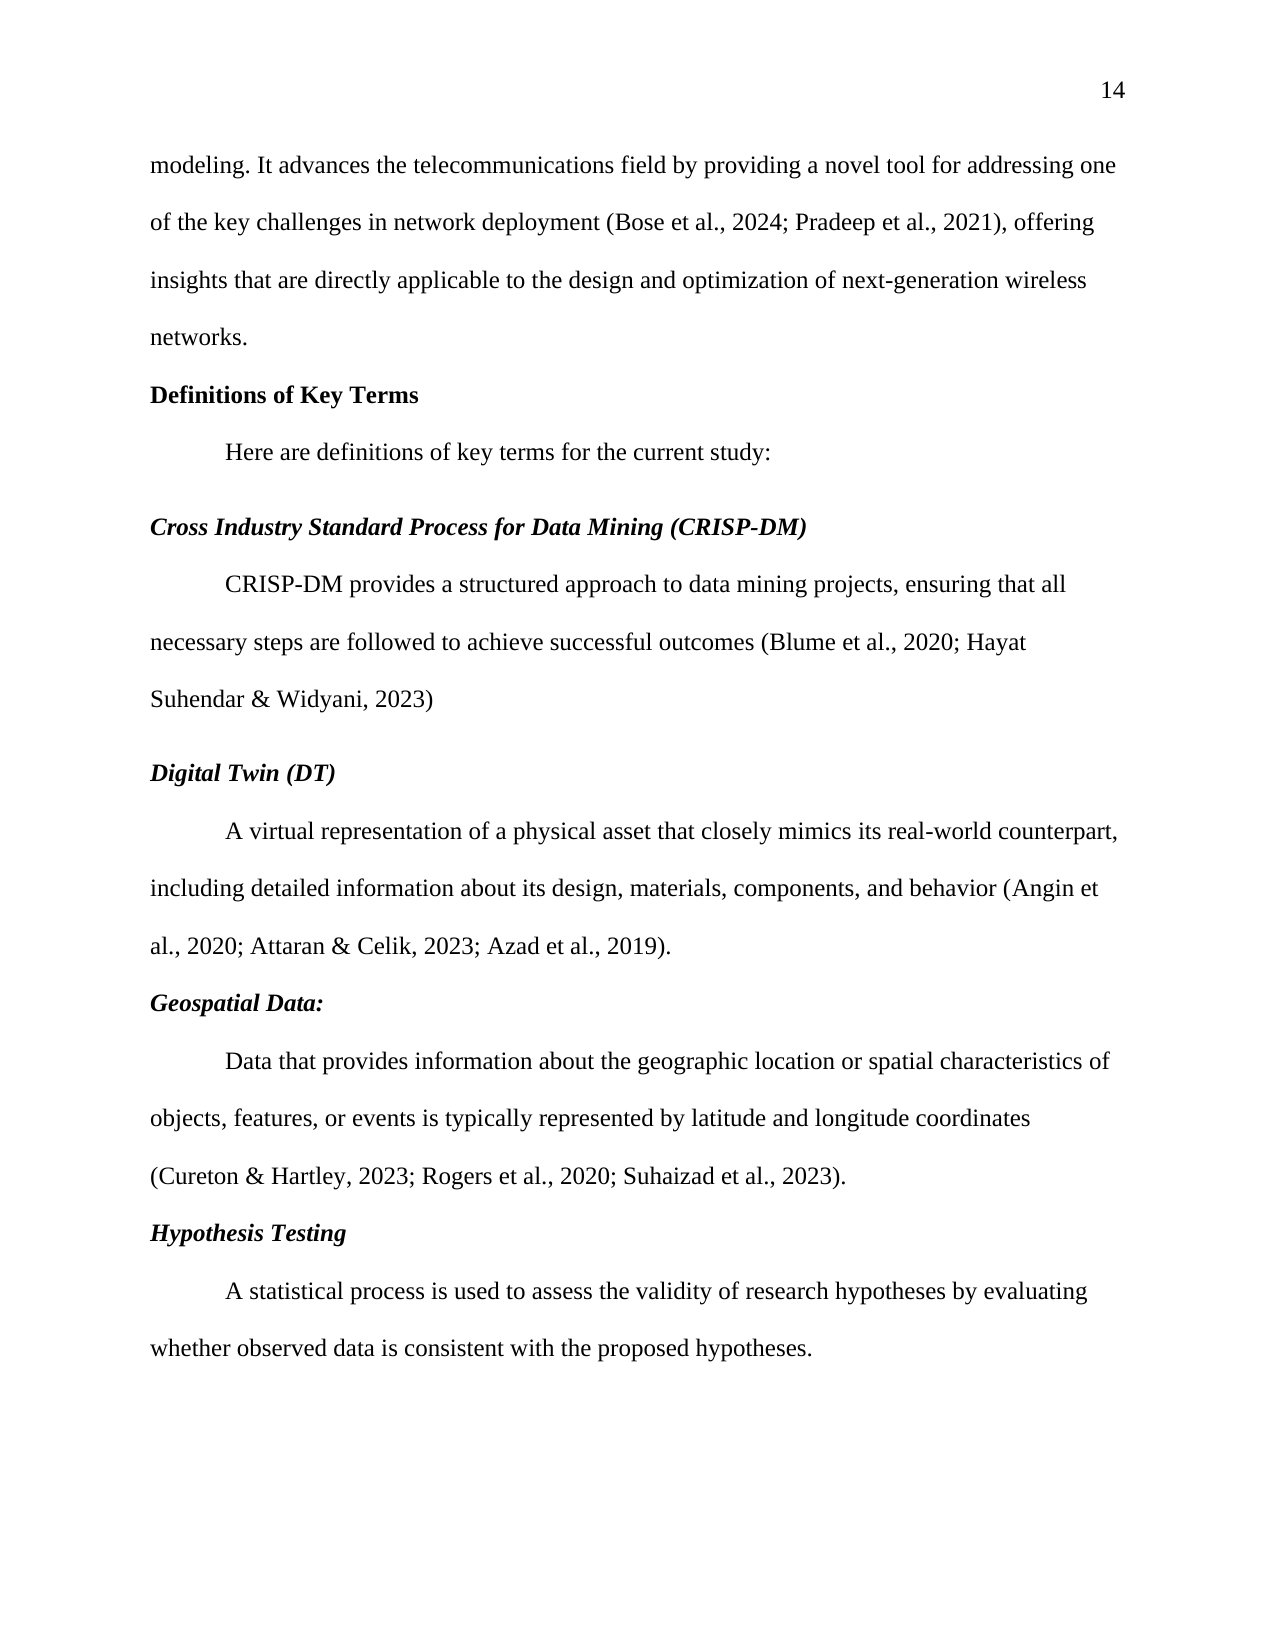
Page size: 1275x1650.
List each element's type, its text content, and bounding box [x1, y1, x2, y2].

subtitle Geospatial Data: [150, 988, 1125, 1017]
subtitle Cross Industry Standard Process for Data Mining (CRISP-DM) [150, 512, 1125, 540]
text A virtual representation of a physical asset that closely mimics its real-world counterpart, including detailed information about its design, materials, components, and behavior (Angin et al., 2020; Attaran & Celik, 2023; Azad et al., 2019). [150, 816, 1125, 959]
text A statistical process is used to assess the validity of research hypotheses by evaluating whether observed data is consistent with the proposed hypotheses. [150, 1276, 1125, 1362]
subtitle Definitions of Key Terms [150, 380, 1125, 409]
subtitle Hypothesis Testing [150, 1218, 1125, 1247]
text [150, 150, 1125, 351]
text Here are definitions of key terms for the current study: [150, 437, 1125, 466]
text CRISP-DM provides a structured approach to data mining projects, ensuring that all necessary steps are followed to achieve successful outcomes (Blume et al., 2020; Hayat Suhendar & Widyani, 2023) [150, 569, 1125, 713]
subtitle Digital Twin (DT) [150, 758, 1125, 787]
text Data that provides information about the geographic location or spatial characteristics of objects, features, or events is typically represented by latitude and longitude coordinates (Cureton & Hartley, 2023; Rogers et al., 2020; Suhaizad et al., 2023). [150, 1046, 1125, 1189]
